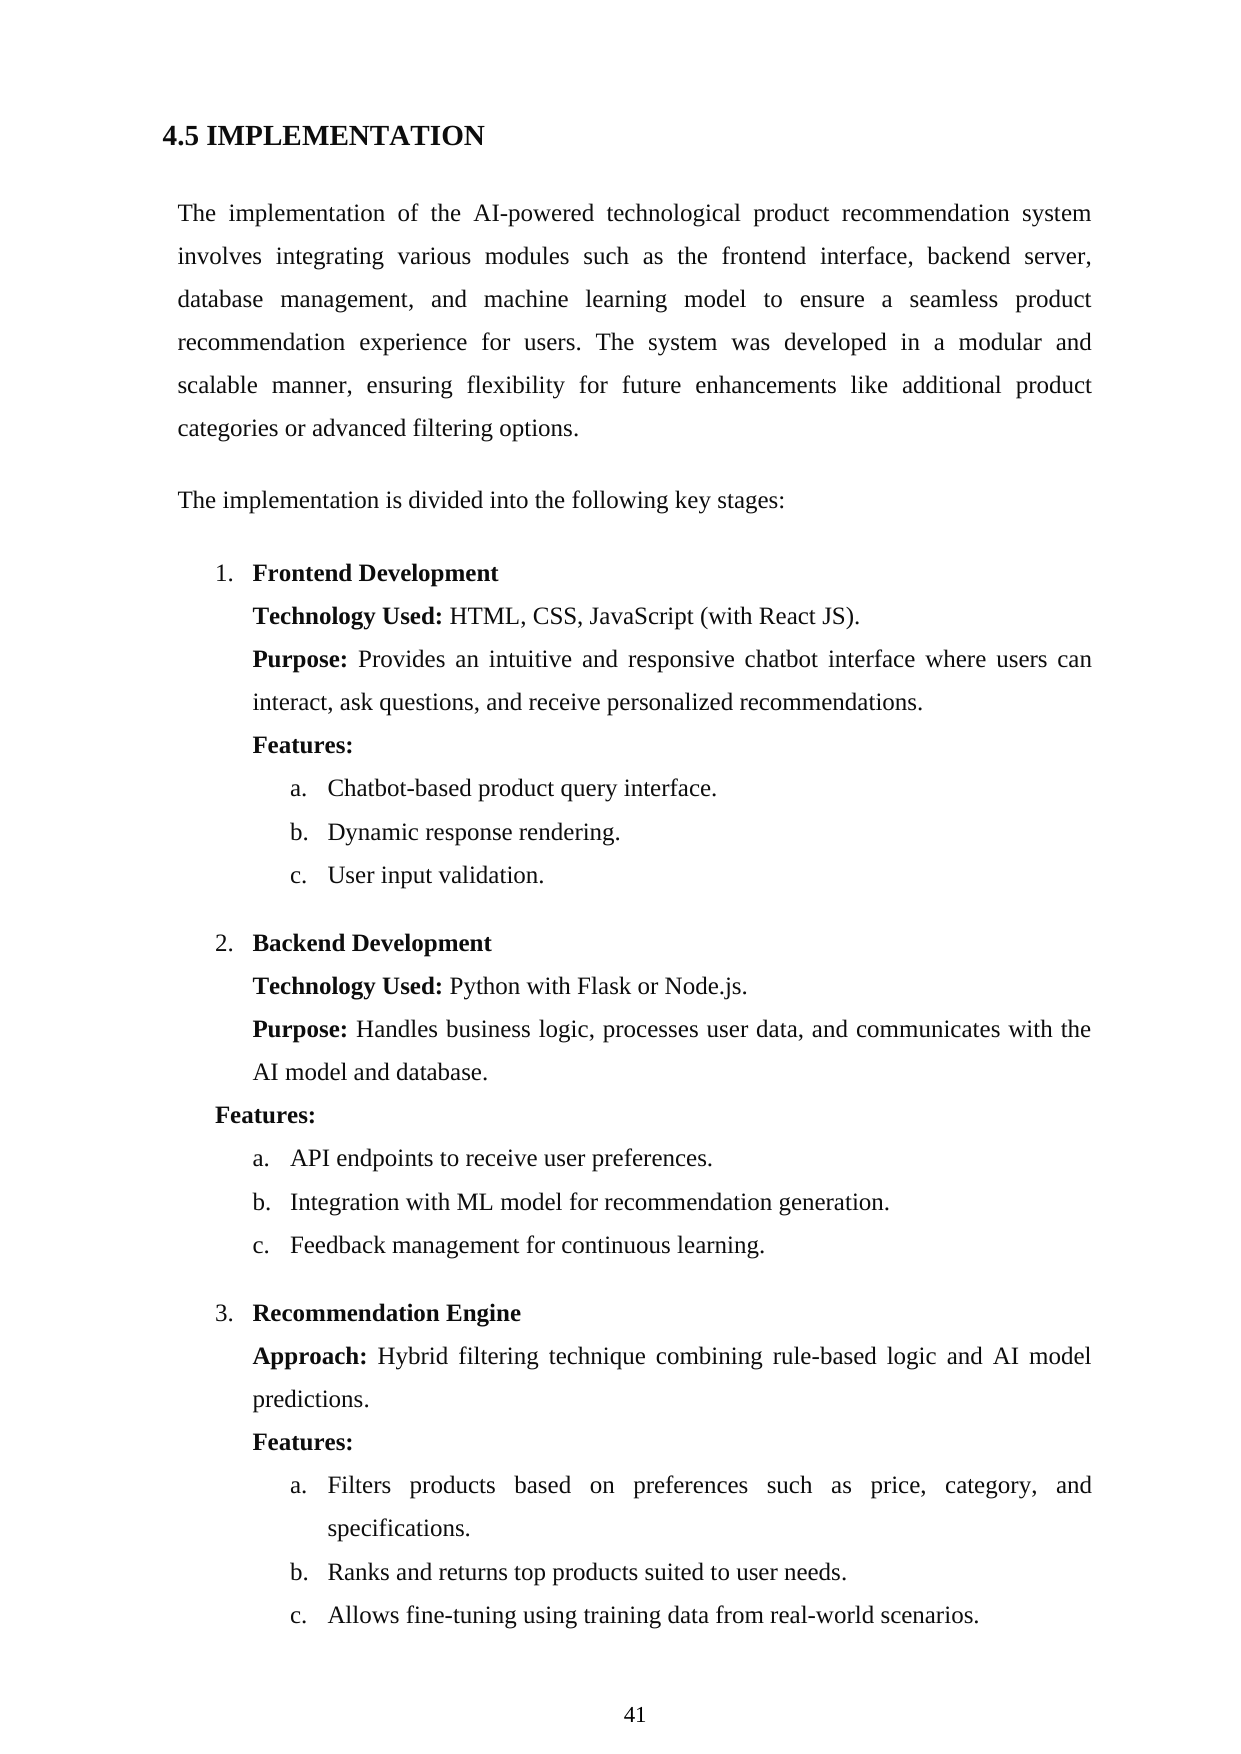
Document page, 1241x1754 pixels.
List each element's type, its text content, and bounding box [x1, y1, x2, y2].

list API endpoints to receive user preferences. [252, 1143, 1092, 1172]
text 4.5 IMPLEMENTATION [162, 118, 1077, 152]
list Backend Development [215, 928, 1092, 957]
list Frontend Development [215, 558, 1092, 587]
list Recommendation Engine [215, 1298, 1092, 1327]
list Filters products based on preferences such as price, category, and specifications. [290, 1470, 1092, 1542]
list Features: [252, 730, 1092, 759]
list Approach: Hybrid filtering technique combining rule-based logic and AI model predictions. [252, 1341, 1092, 1413]
list Technology Used: Python with Flask or Node.js. [252, 971, 1092, 1000]
list User input validation. [290, 860, 1092, 888]
list Purpose: Provides an intuitive and responsive chatbot interface where users can interact, ask questions, and receive personalized recommendations. [252, 644, 1092, 716]
text The implementation of the AI-powered technological product recommendation system involves integrating various modules such as the frontend interface, backend server, database management, and machine learning model to ensure a seamless product recommendation experience for users. The system was developed in a modular and scalable manner, ensuring flexibility for future enhancements like additional product categories or advanced filtering options. [177, 198, 1092, 442]
list Purpose: Handles business logic, processes user data, and communicates with the AI model and database. [252, 1014, 1092, 1086]
list Chatbot-based product query interface. [290, 773, 1092, 802]
text The implementation is divided into the following key stages: [177, 486, 1092, 514]
list Dynamic response rendering. [290, 817, 1092, 845]
list Features: [215, 1100, 1092, 1129]
list Integration with ML model for recommendation generation. [252, 1187, 1092, 1215]
list Allows fine-tuning using training data from real-world scenarios. [290, 1600, 1092, 1628]
list Technology Used: HTML, CSS, JavaScript (with React JS). [252, 601, 1092, 630]
list Feedback management for continuous learning. [252, 1230, 1092, 1258]
list Ranks and returns top products suited to user needs. [290, 1557, 1092, 1585]
list Features: [252, 1427, 1092, 1456]
